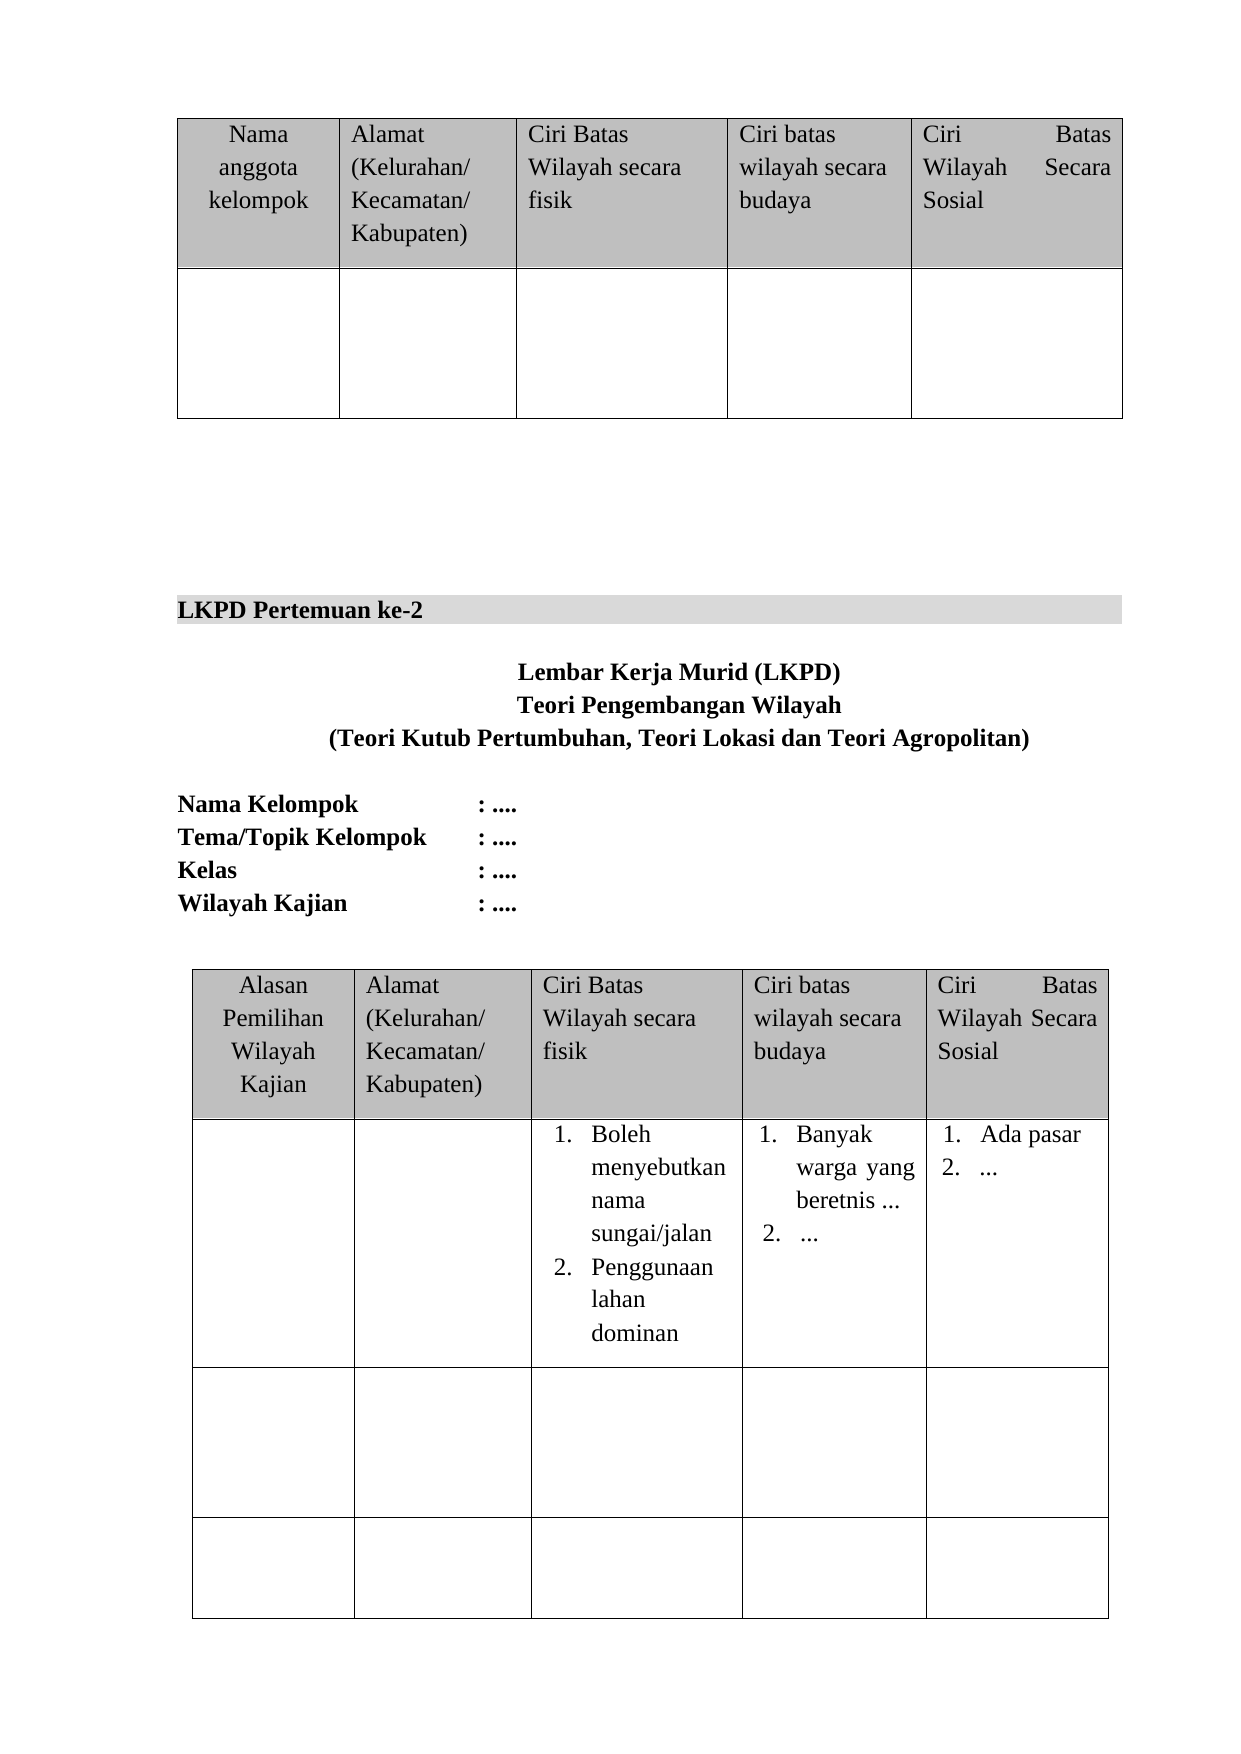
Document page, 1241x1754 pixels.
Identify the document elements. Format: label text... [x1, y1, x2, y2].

table_cell Banyak warga yang beretnis ... ... [743, 1120, 926, 1367]
table_cell [532, 1518, 742, 1617]
table_cell [927, 1368, 1108, 1517]
table_cell Boleh menyebutkan nama sungai/jalan Penggunaan lahan dominan [532, 1120, 742, 1367]
table_header Ciri Batas Wilayah Secara Sosial [912, 119, 1122, 267]
table_cell [532, 1368, 742, 1517]
table_header Alasan Pemilihan Wilayah Kajian [193, 970, 354, 1118]
table_cell [355, 1368, 531, 1517]
table_cell [193, 1368, 354, 1517]
table_cell [912, 269, 1122, 418]
table_cell [340, 269, 516, 418]
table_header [340, 119, 516, 267]
table_cell [927, 1518, 1108, 1617]
text Lembar Kerja Murid (LKPD) [236, 657, 1122, 686]
text Wilayah Kajian : .... [177, 888, 1122, 917]
table_cell Ada pasar ... [927, 1120, 1108, 1367]
table_cell [743, 1518, 926, 1617]
table_cell [193, 1518, 354, 1617]
table_header Nama anggota kelompok [178, 119, 339, 267]
table_cell [193, 1120, 354, 1367]
table_header Ciri Batas Wilayah Secara Sosial [927, 970, 1108, 1118]
table_cell [517, 269, 727, 418]
table_header Ciri Batas Wilayah secara fisik [517, 119, 727, 267]
table_cell [728, 269, 911, 418]
text Kelas : .... [177, 855, 1122, 884]
text Teori Pengembangan Wilayah [236, 690, 1122, 719]
table_cell [355, 1518, 531, 1617]
table_cell [743, 1368, 926, 1517]
text (Teori Kutub Pertumbuhan, Teori Lokasi dan Teori Agropolitan) [236, 723, 1122, 752]
text Tema/Topik Kelompok : .... [177, 822, 1122, 851]
text LKPD Pertemuan ke-2 [177, 595, 1122, 624]
table_cell [355, 1120, 531, 1367]
table_header Ciri Batas Wilayah secara fisik [532, 970, 742, 1118]
table_header Ciri batas wilayah secara budaya [728, 119, 911, 267]
table_cell [178, 269, 339, 418]
table_header Alamat (Kelurahan/ Kecamatan/ Kabupaten) [355, 970, 531, 1118]
text Nama Kelompok : .... [177, 789, 1122, 818]
table_header Ciri batas wilayah secara budaya [743, 970, 926, 1118]
